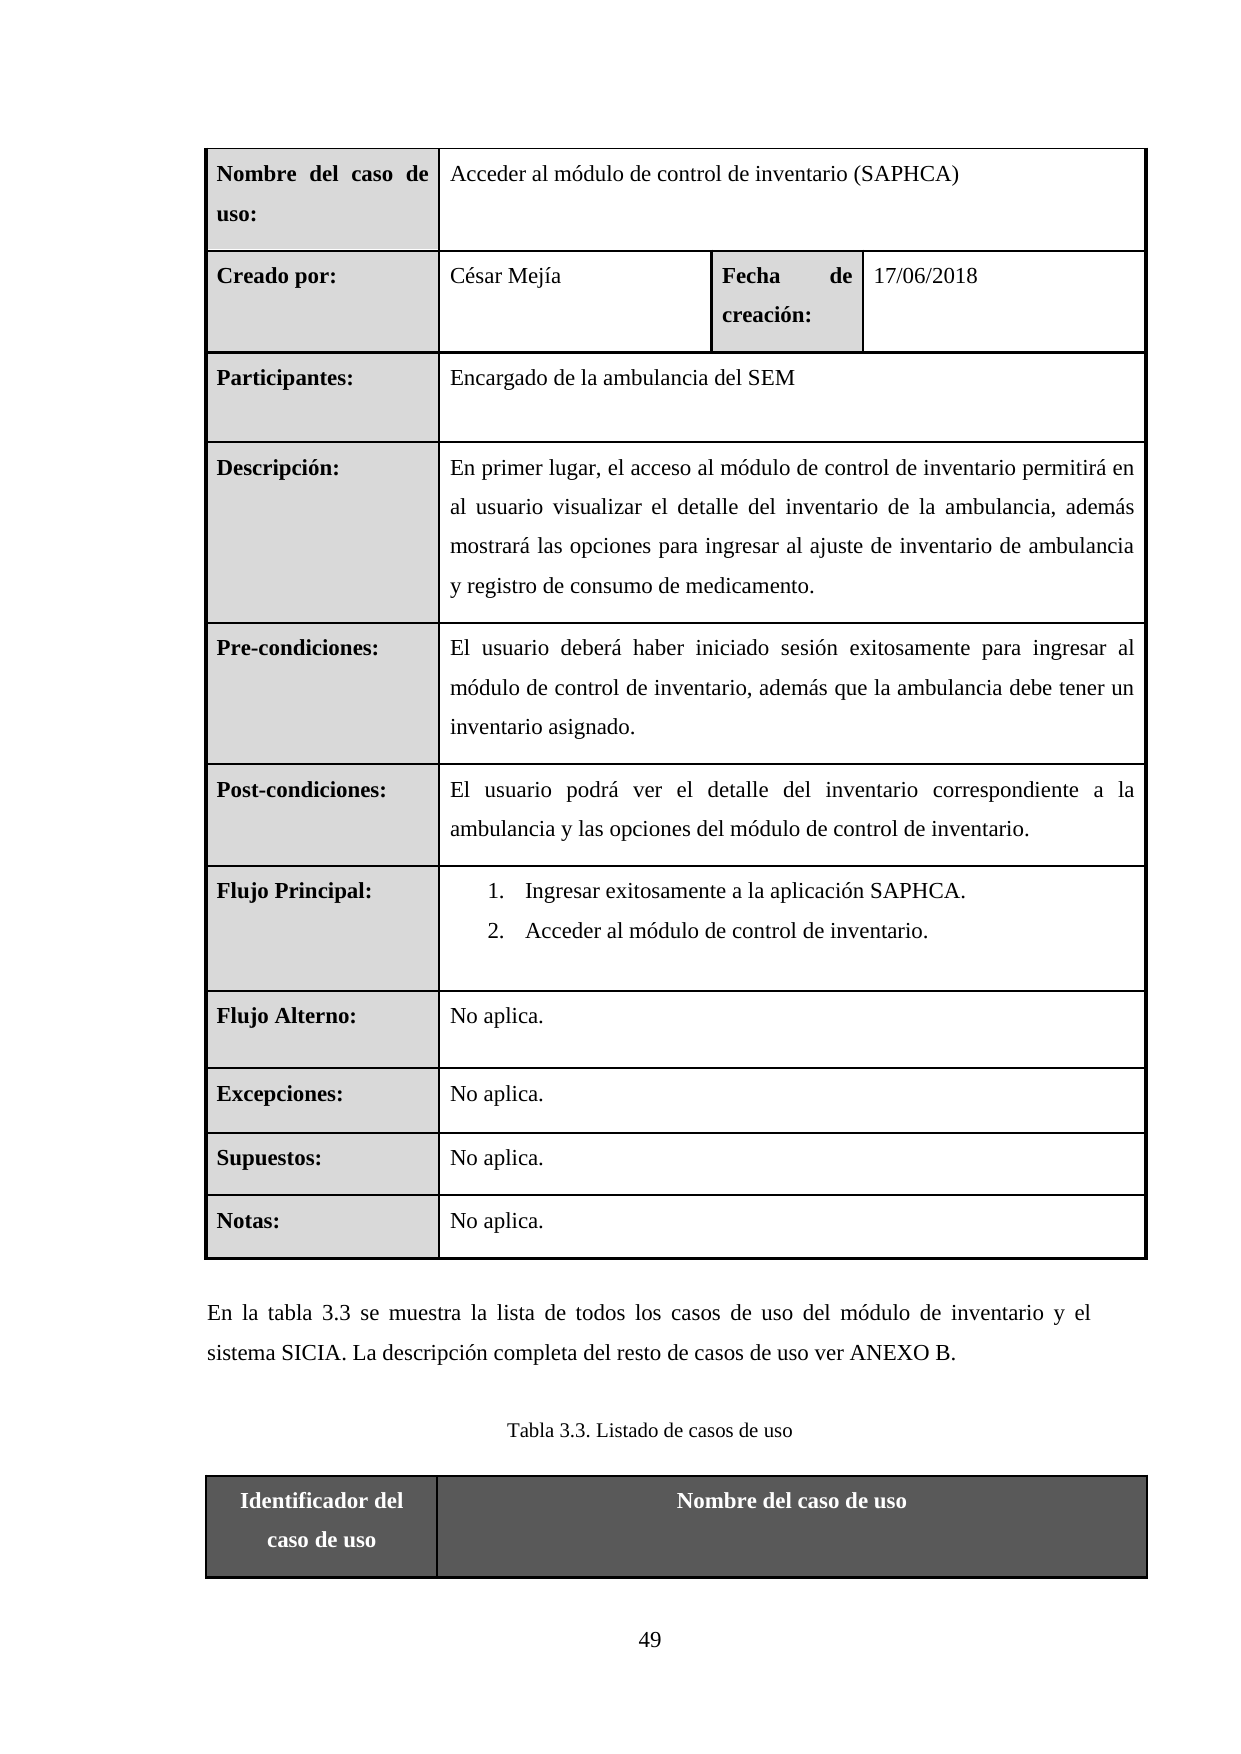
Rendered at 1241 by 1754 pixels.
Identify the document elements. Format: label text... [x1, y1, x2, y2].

table_cell Ingresar exitosamente a la aplicación SAPHCA. Acceder al módulo de control de inventario. [440, 867, 1144, 990]
table_cell Post-condiciones: [208, 765, 438, 865]
table_cell No aplica. [440, 1196, 1144, 1257]
table_cell En primer lugar, el acceso al módulo de control de inventario permitirá en al usuario visualizar el detalle del inventario de la ambulancia, además mostrará las opciones para ingresar al ajuste de inventario de ambulancia y registro de consumo de medicamento. [440, 443, 1144, 622]
table_cell Acceder al módulo de control de inventario (SAPHCA) [440, 149, 1144, 249]
table_cell César Mejía [440, 252, 710, 351]
table_cell Participantes: [208, 354, 438, 441]
table_cell Flujo Alterno: [208, 992, 438, 1067]
table_cell 17/06/2018 [864, 252, 1144, 351]
table_cell El usuario deberá haber iniciado sesión exitosamente para ingresar al módulo de control de inventario, además que la ambulancia debe tener un inventario asignado. [440, 624, 1144, 763]
table_cell Encargado de la ambulancia del SEM [440, 354, 1144, 441]
text Tabla 3.3. Listado de casos de uso [207, 1418, 1092, 1442]
table_cell Flujo Principal: [208, 867, 438, 990]
table_cell No aplica. [440, 1134, 1144, 1194]
table_cell Pre-condiciones: [208, 624, 438, 763]
table_cell Supuestos: [208, 1134, 438, 1194]
table_cell Creado por: [208, 252, 438, 351]
table_cell Fecha de creación: [713, 252, 862, 351]
table_header Nombre del caso de uso [438, 1477, 1146, 1576]
table_cell Nombre del caso de uso: [208, 149, 438, 249]
text En la tabla 3.3 se muestra la lista de todos los casos de uso del módulo de inventario y el sistema SICIA. La descripción completa del resto de casos de uso ver ANEXO B. [207, 1299, 1092, 1365]
table_header Identificador del caso de uso [207, 1477, 436, 1576]
table_cell El usuario podrá ver el detalle del inventario correspondiente a la ambulancia y las opciones del módulo de control de inventario. [440, 765, 1144, 865]
table_cell Descripción: [208, 443, 438, 622]
table_cell No aplica. [440, 992, 1144, 1067]
table_cell Excepciones: [208, 1069, 438, 1132]
table_cell Notas: [208, 1196, 438, 1257]
table_cell No aplica. [440, 1069, 1144, 1132]
